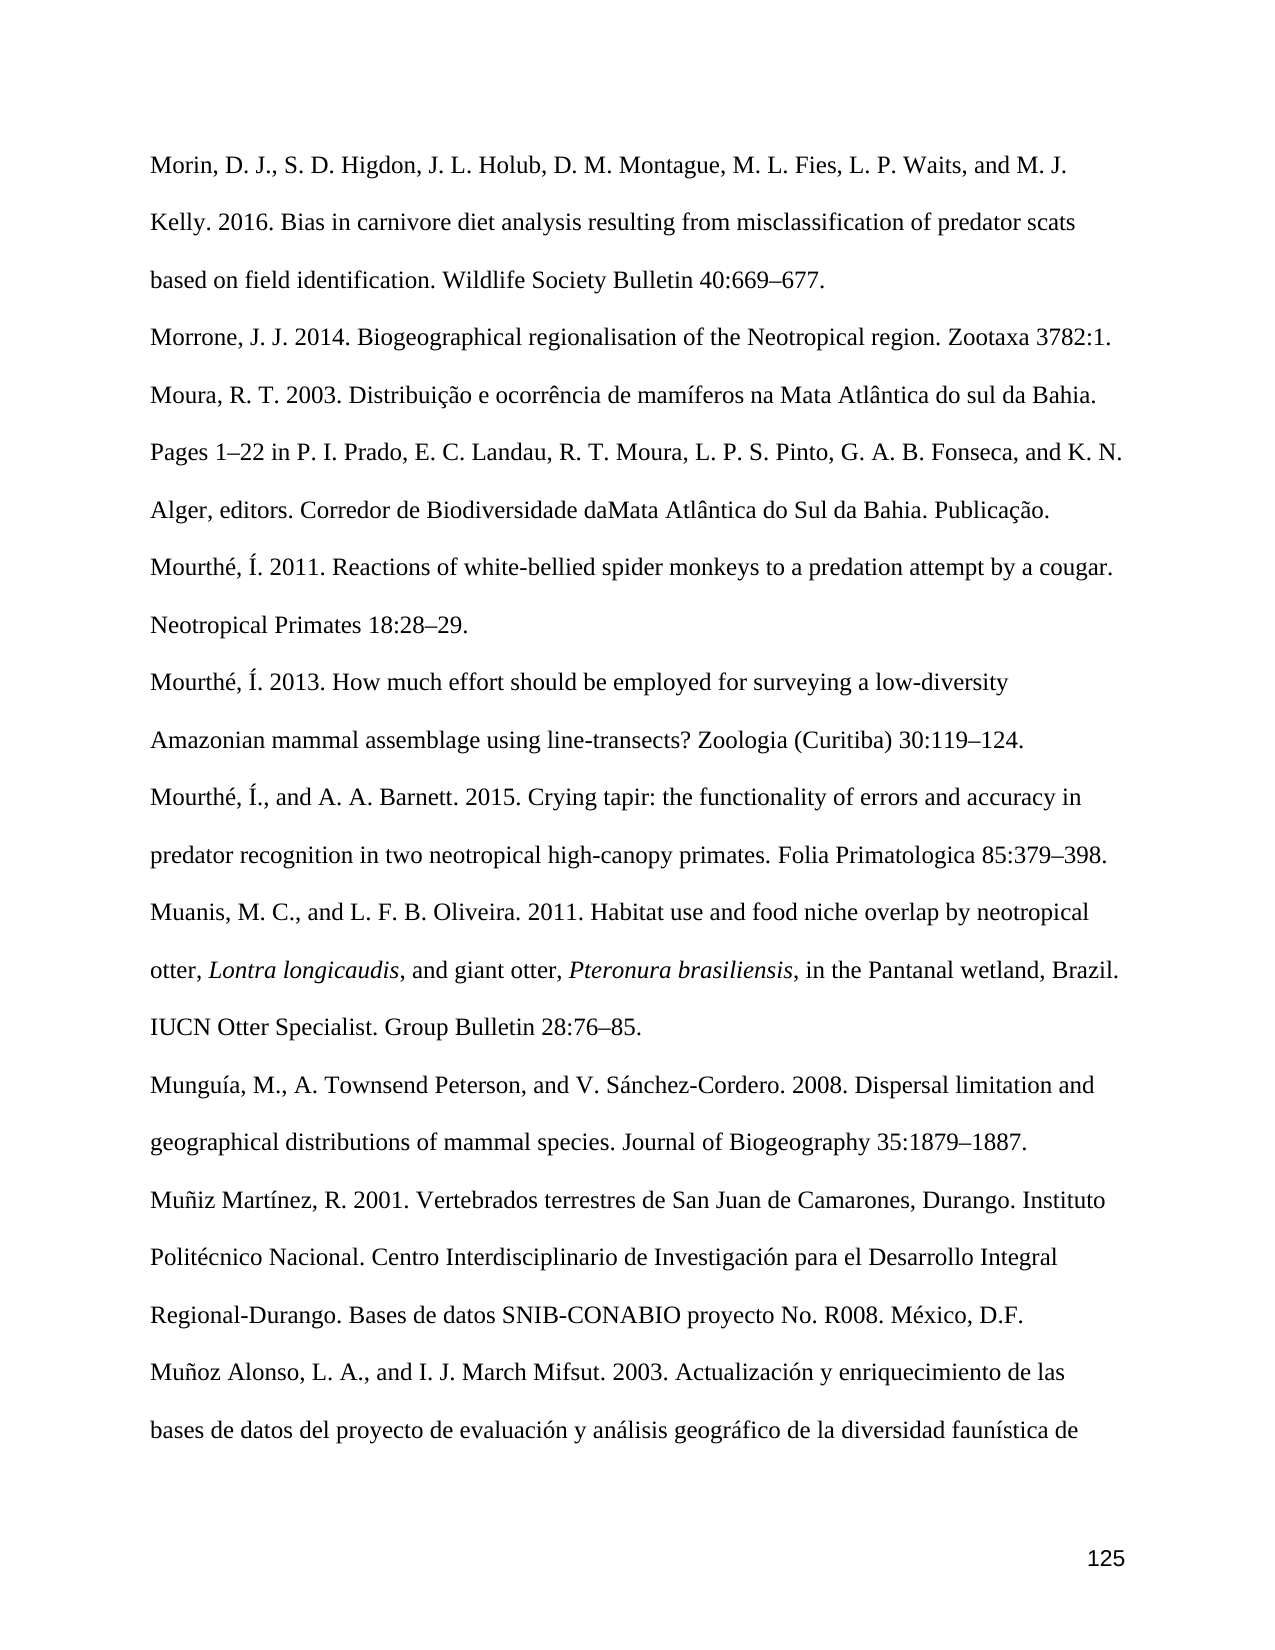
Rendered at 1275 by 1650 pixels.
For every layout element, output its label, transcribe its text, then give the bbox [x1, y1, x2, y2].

text Moura, R. T. 2003. Distribuição e ocorrência de mamíferos na Mata Atlântica do sul da Bahia. Pages 1–22 in P. I. Prado, E. C. Landau, R. T. Moura, L. P. S. Pinto, G. A. B. Fonseca, and K. N. Alger, editors. Corredor de Biodiversidade daMata Atlântica do Sul da Bahia. Publicação. [150, 380, 1125, 524]
text Mourthé, Í. 2013. How much effort should be employed for surveying a low-diversity Amazonian mammal assemblage using line-transects? Zoologia (Curitiba) 30:119–124. [150, 667, 1125, 754]
text Morrone, J. J. 2014. Biogeographical regionalisation of the Neotropical region. Zootaxa 3782:1. [150, 322, 1125, 351]
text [150, 1357, 1125, 1444]
text Munguía, M., A. Townsend Peterson, and V. Sánchez-Cordero. 2008. Dispersal limitation and geographical distributions of mammal species. Journal of Biogeography 35:1879–1887. [150, 1070, 1125, 1156]
text Muanis, M. C., and L. F. B. Oliveira. 2011. Habitat use and food niche overlap by neotropical otter, Lontra longicaudis, and giant otter, Pteronura brasiliensis, in the Pantanal wetland, Brazil. IUCN Otter Specialist. Group Bulletin 28:76–85. [150, 897, 1125, 1041]
text Morin, D. J., S. D. Higdon, J. L. Holub, D. M. Montague, M. L. Fies, L. P. Waits, and M. J. Kelly. 2016. Bias in carnivore diet analysis resulting from misclassification of predator scats based on field identification. Wildlife Society Bulletin 40:669–677. [150, 150, 1125, 294]
text Muñiz Martínez, R. 2001. Vertebrados terrestres de San Juan de Camarones, Durango. Instituto Politécnico Nacional. Centro Interdisciplinario de Investigación para el Desarrollo Integral Regional-Durango. Bases de datos SNIB-CONABIO proyecto No. R008. México, D.F. [150, 1185, 1125, 1329]
text Mourthé, Í. 2011. Reactions of white-bellied spider monkeys to a predation attempt by a cougar. Neotropical Primates 18:28–29. [150, 552, 1125, 639]
text Mourthé, Í., and A. A. Barnett. 2015. Crying tapir: the functionality of errors and accuracy in predator recognition in two neotropical high-canopy primates. Folia Primatologica 85:379–398. [150, 782, 1125, 869]
